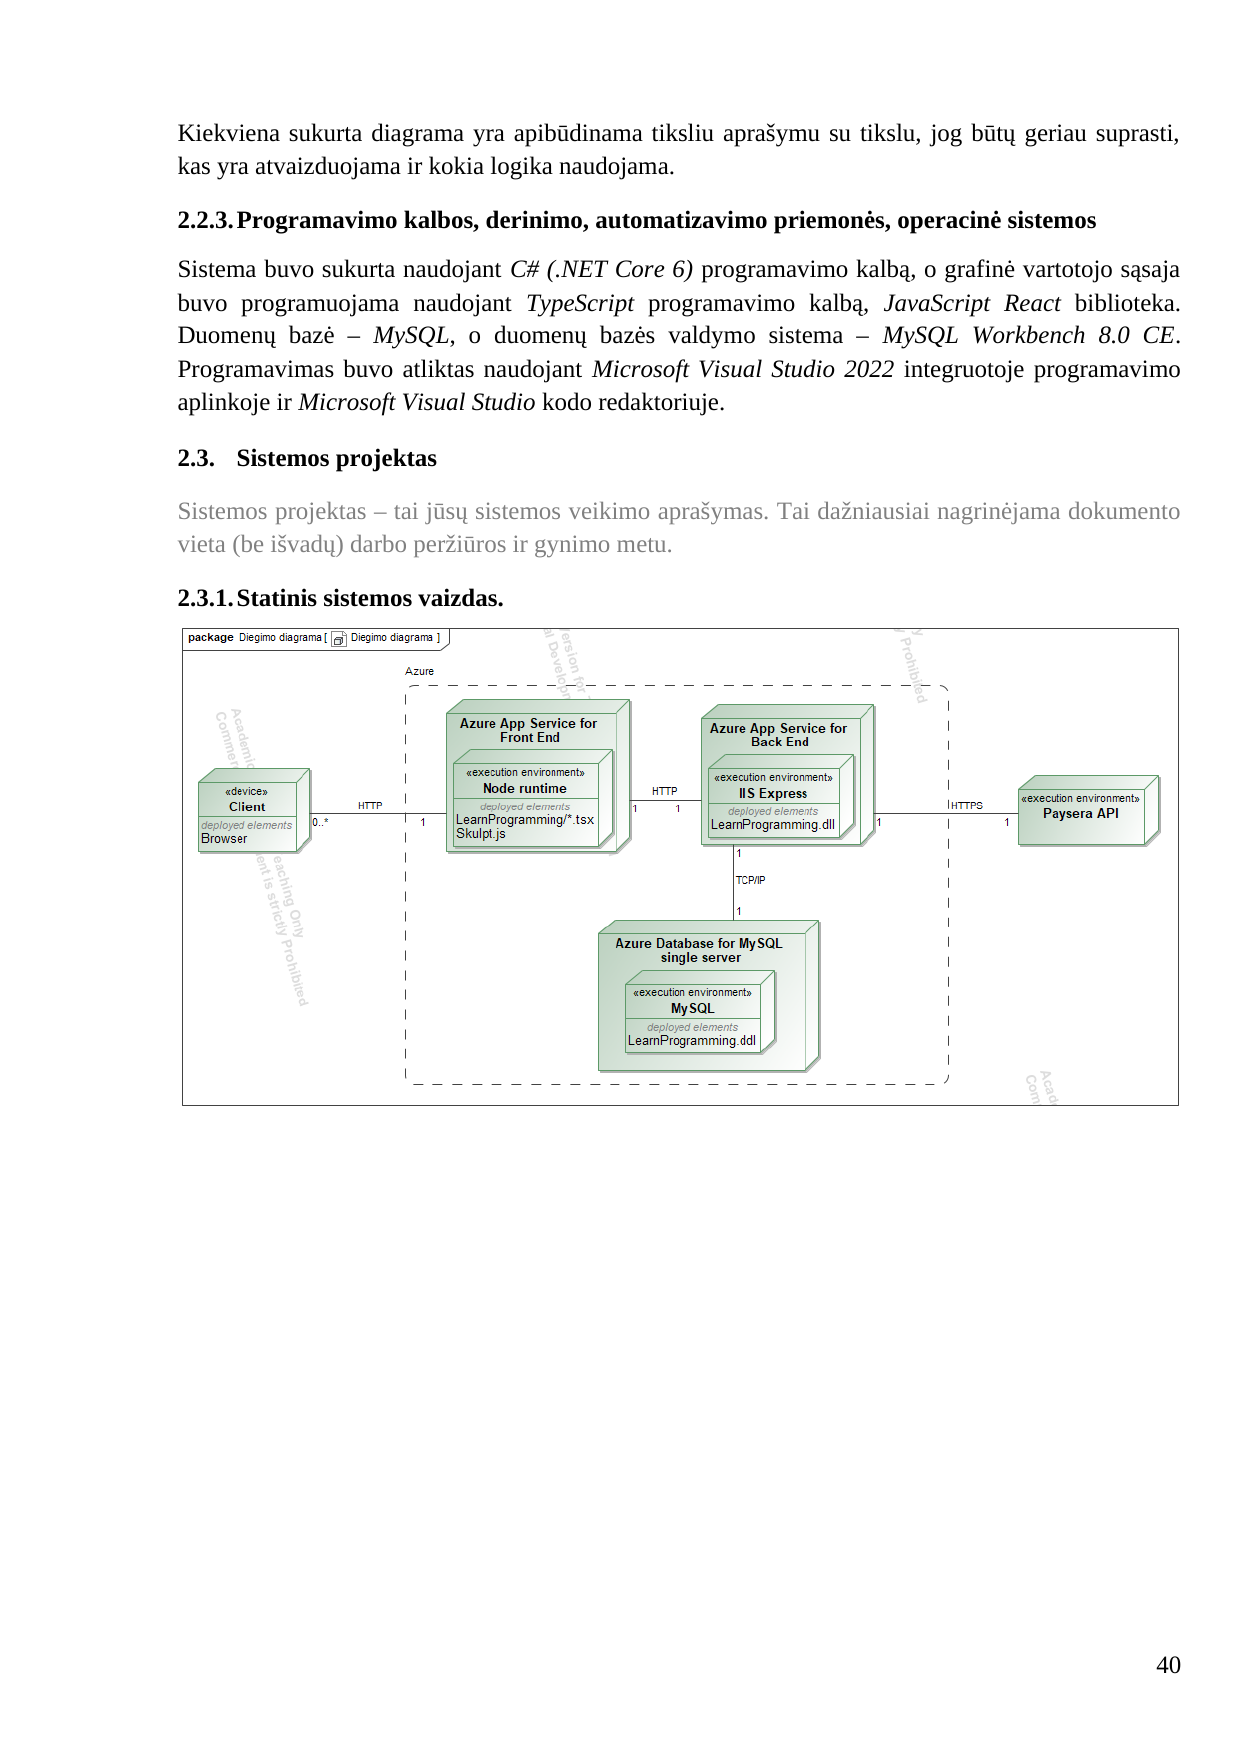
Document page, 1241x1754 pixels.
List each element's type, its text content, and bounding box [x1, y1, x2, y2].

subtitle Statinis sistemos vaizdas. [177, 583, 1181, 611]
subtitle Sistemos projektas [177, 443, 1181, 472]
picture [177, 623, 1182, 1109]
text Kiekviena sukurta diagrama yra apibūdinama tiksliu aprašymu su tikslu, jog būtų geriau suprasti, kas yra atvaizduojama ir kokia logika naudojama. [177, 118, 1181, 180]
text Sistema buvo sukurta naudojant C# (.NET Core 6) programavimo kalbą, o grafinė vartotojo sąsaja buvo programuojama naudojant TypeScript programavimo kalbą, JavaScript React biblioteka. Duomenų bazė – MySQL, o duomenų bazės valdymo sistema – MySQL Workbench 8.0 CE. Programavimas buvo atliktas naudojant Microsoft Visual Studio 2022 integruotoje programavimo aplinkoje ir Microsoft Visual Studio kodo redaktoriuje. [177, 254, 1181, 415]
subtitle Programavimo kalbos, derinimo, automatizavimo priemonės, operacinė sistemos [177, 205, 1181, 234]
text Sistemos projektas – tai jūsų sistemos veikimo aprašymas. Tai dažniausiai nagrinėjama dokumento vieta (be išvadų) darbo peržiūros ir gynimo metu. [177, 496, 1181, 557]
